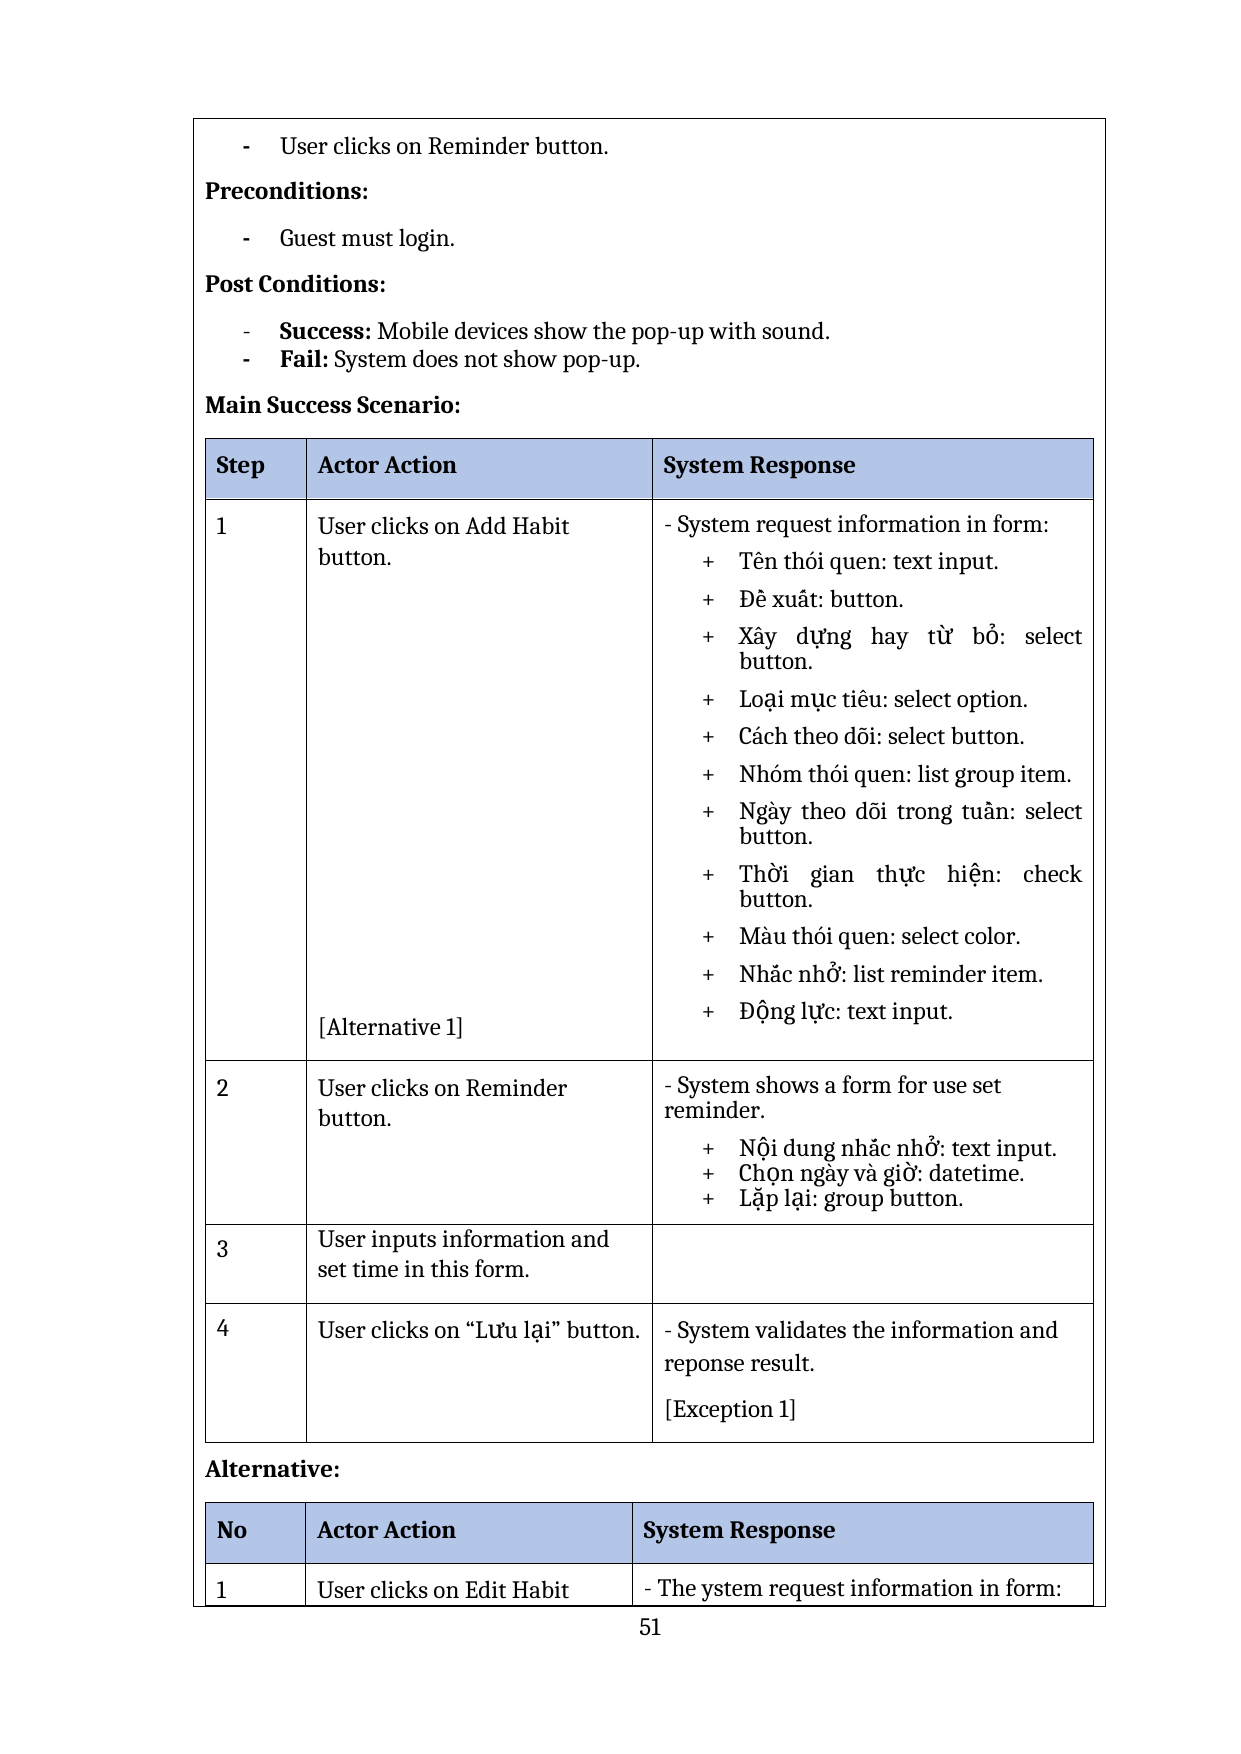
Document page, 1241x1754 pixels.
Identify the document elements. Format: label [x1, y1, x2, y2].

table_cell [194, 119, 1105, 1606]
